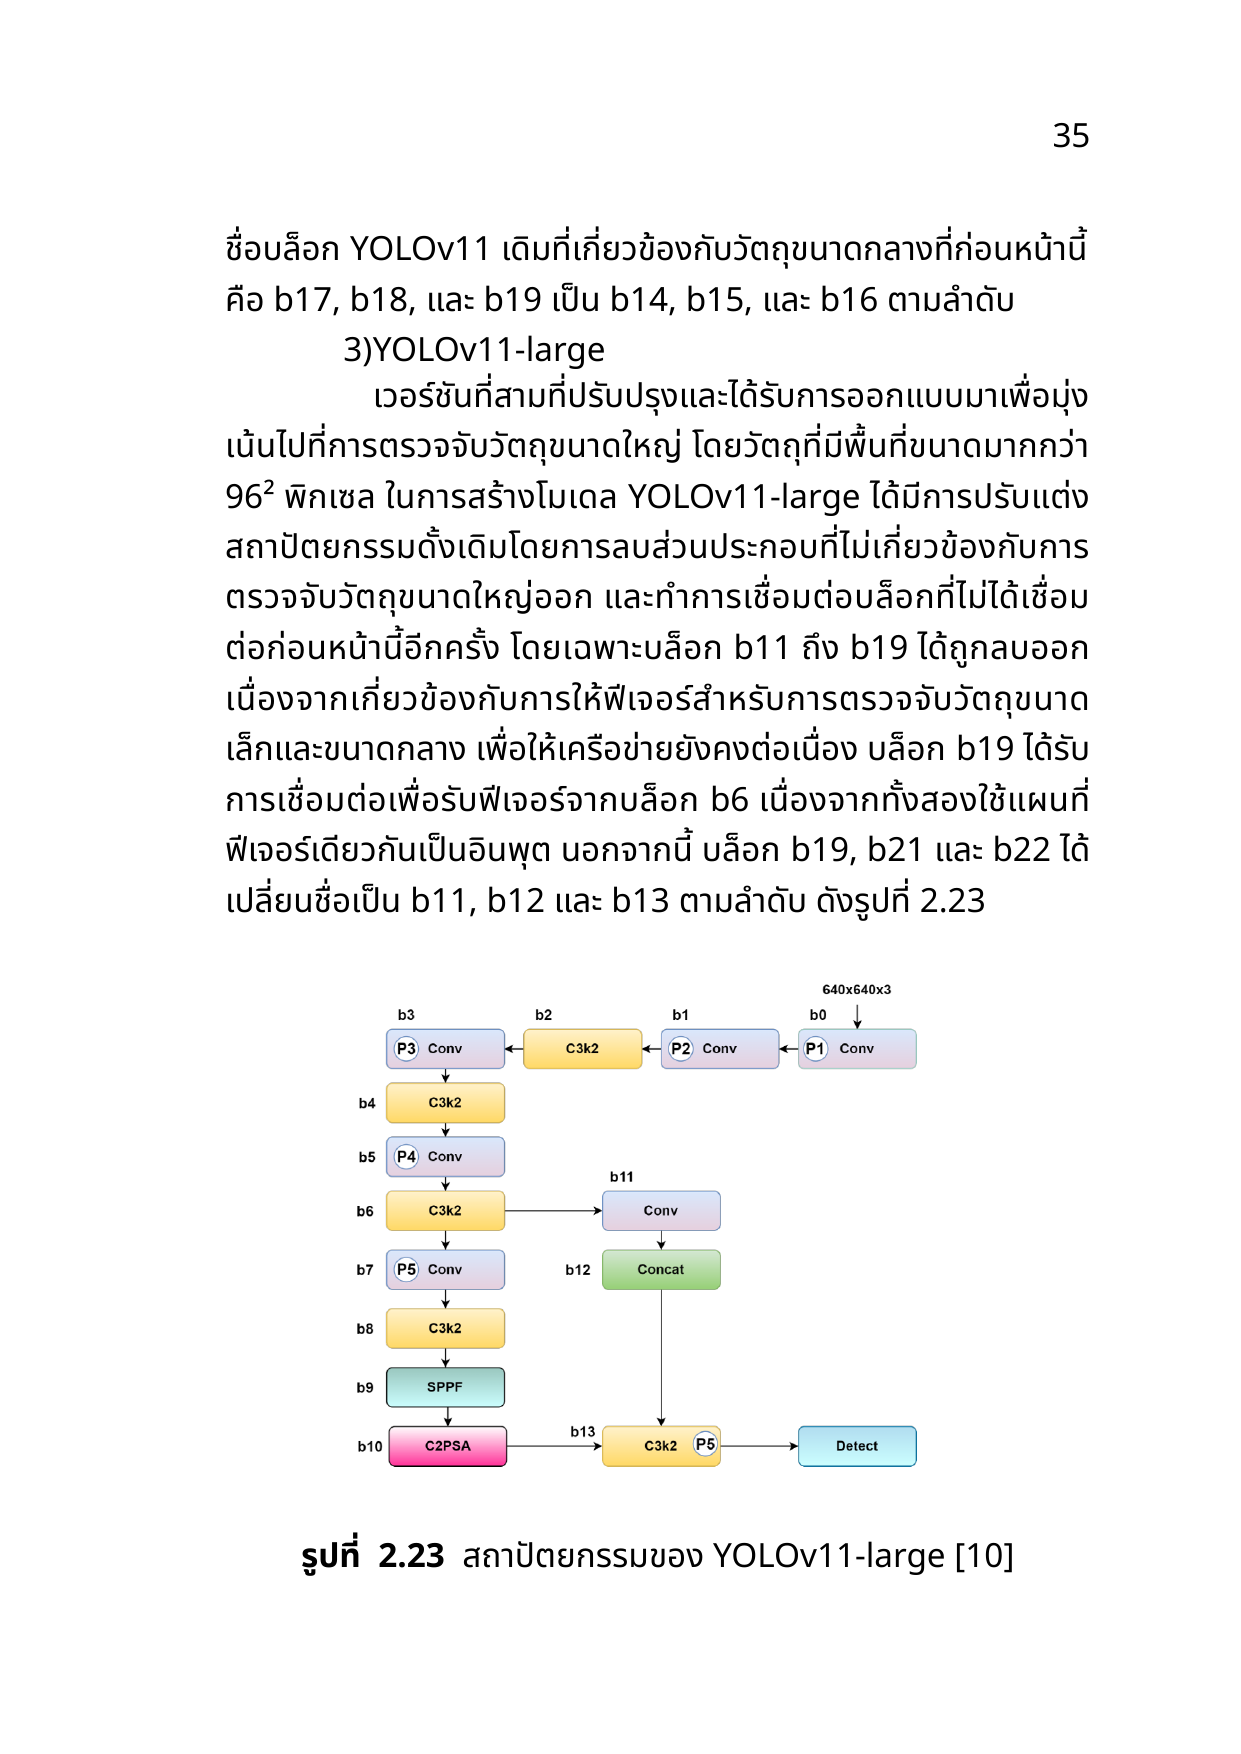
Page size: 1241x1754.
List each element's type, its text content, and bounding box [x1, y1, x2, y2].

text เวอร์ชันที่สามที่ปรับปรุงและได้รับการออกแบบมาเพื่อมุ่งเน้นไปที่การตรวจจับวัตถุขนาดใหญ่ โดยวัตถุที่มีพื้นที่ขนาดมากกว่า 96² พิกเซล ในการสร้างโมเดล YOLOv11-large ได้มีการปรับแต่งสถาปัตยกรรมดั้งเดิมโดยการลบส่วนประกอบที่ไม่เกี่ยวข้องกับการตรวจจับวัตถุขนาดใหญ่ออก และทำการเชื่อมต่อบล็อกที่ไม่ได้เชื่อมต่อก่อนหน้านี้อีกครั้ง โดยเฉพาะบล็อก b11 ถึง b19 ได้ถูกลบออก เนื่องจากเกี่ยวข้องกับการให้ฟีเจอร์สำหรับการตรวจจับวัตถุขนาดเล็กและขนาดกลาง เพื่อให้เครือข่ายยังคงต่อเนื่อง บล็อก b19 ได้รับการเชื่อมต่อเพื่อรับฟีเจอร์จากบล็อก b6 เนื่องจากทั้งสองใช้แผนที่ฟีเจอร์เดียวกันเป็นอินพุต นอกจากนี้ บล็อก b19, b21 และ b22 ได้เปลี่ยนชื่อเป็น b11, b12 และ b13 ตามลำดับ ดังรูปที่ 2.23 [225, 372, 1090, 927]
text 3) YOLOv11-large [225, 326, 1090, 372]
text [225, 225, 1090, 326]
picture [342, 972, 973, 1487]
text รูปที่ 2.23 สถาปัตยกรรมของ YOLOv11-large [10] [225, 1532, 1090, 1583]
